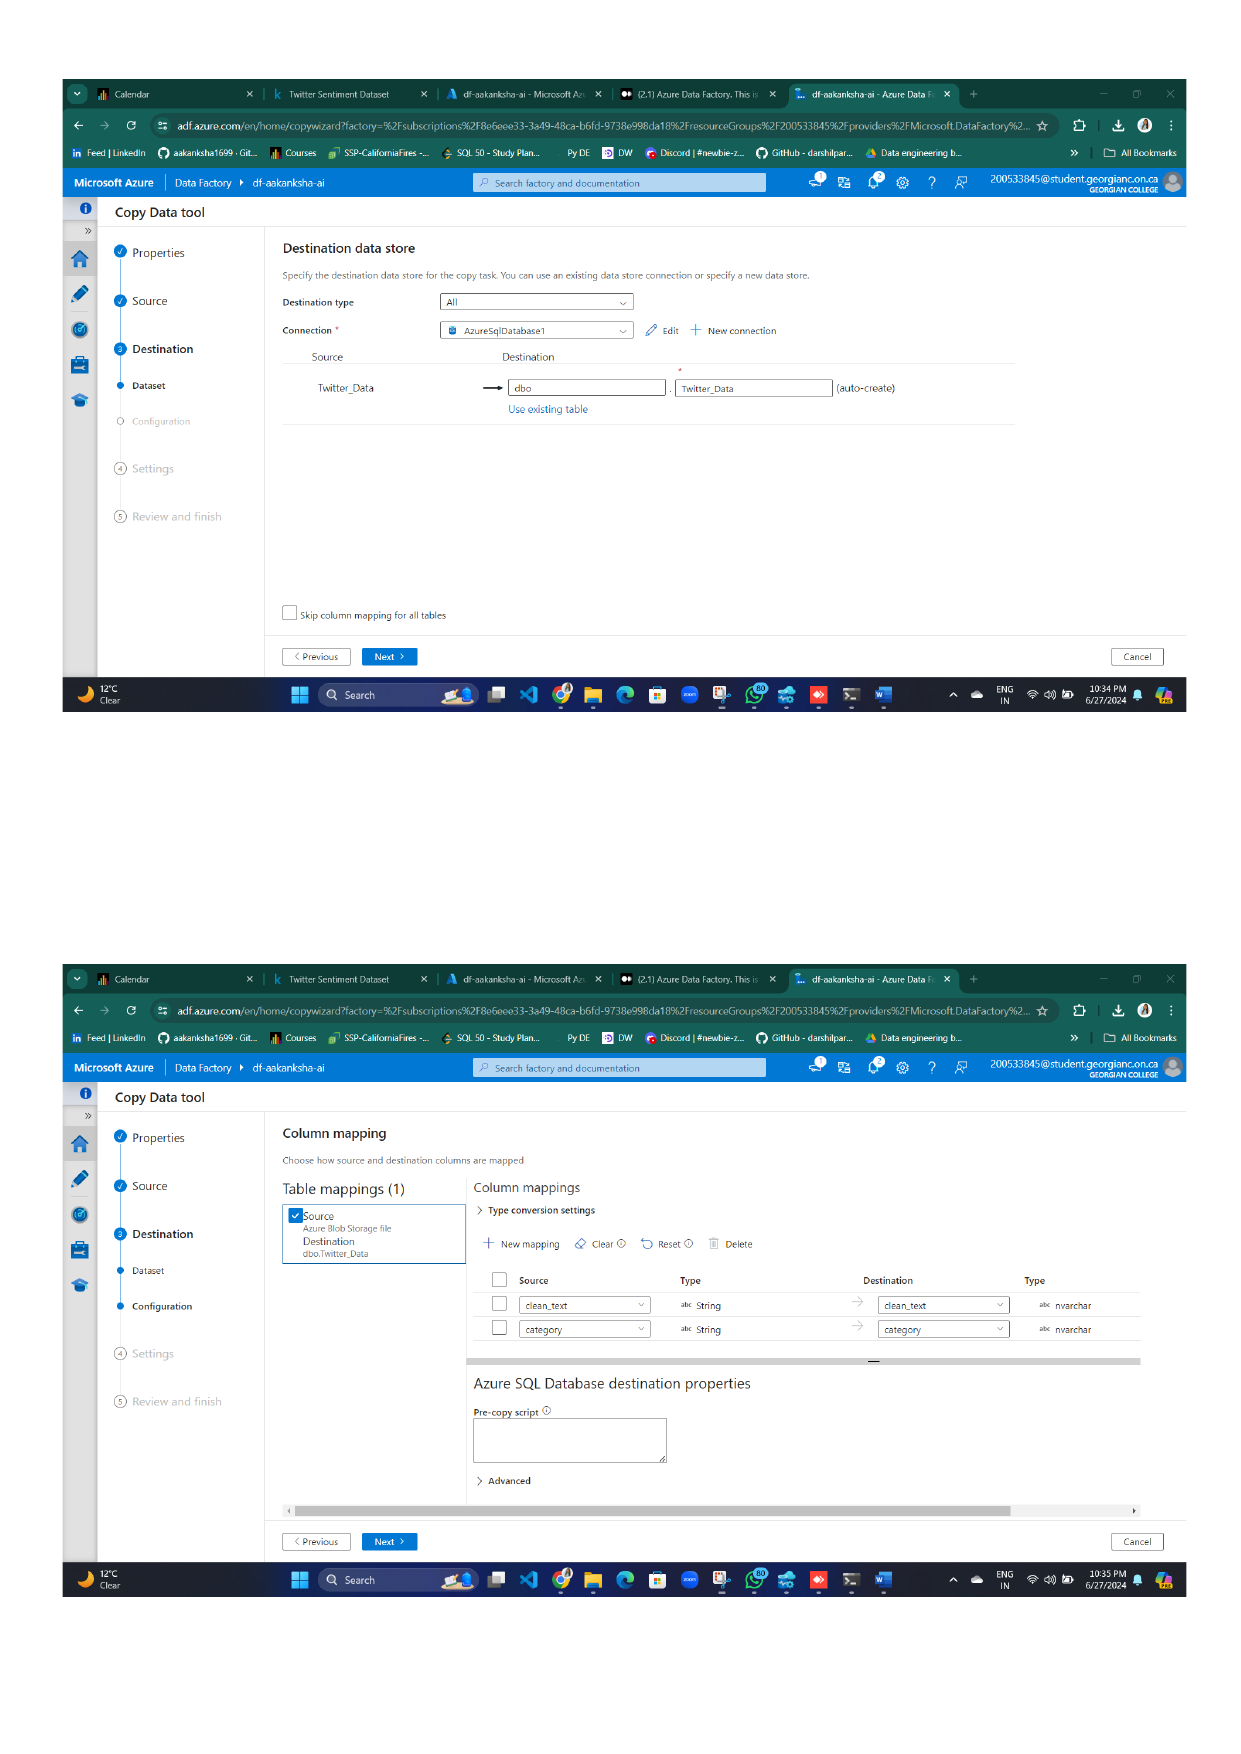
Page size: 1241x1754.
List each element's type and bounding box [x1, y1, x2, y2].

picture [62, 964, 1187, 1597]
picture [62, 79, 1187, 712]
